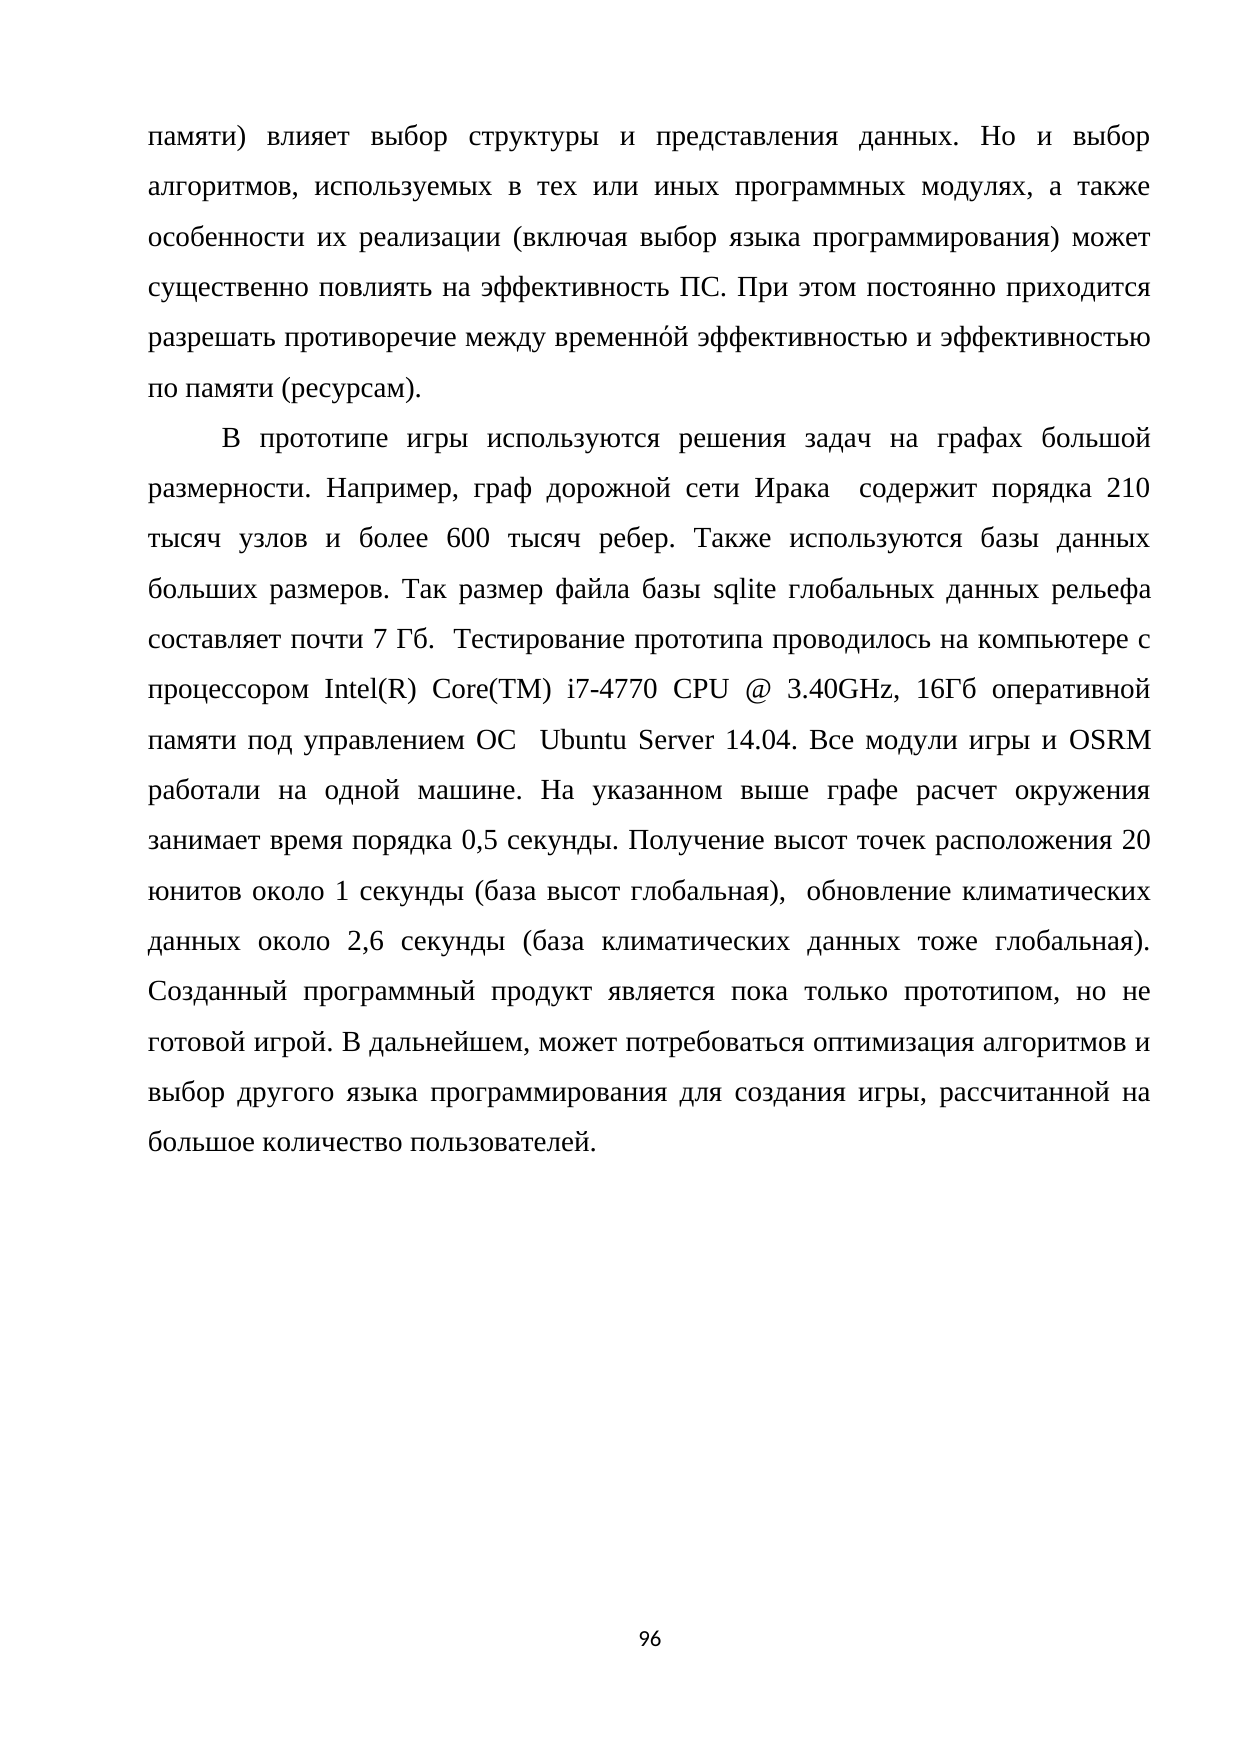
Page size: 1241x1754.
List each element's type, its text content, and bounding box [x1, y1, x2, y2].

text В прототипе игры используются решения задач на графах большой размерности. Например, граф дорожной сети Ирака содержит порядка 210 тысяч узлов и более 600 тысяч ребер. Также используются базы данных больших размеров. Так размер файла базы sqlite глобальных данных рельефа составляет почти 7 Гб. Тестирование прототипа проводилось на компьютере с процессором Intel(R) Core(TM) i7-4770 CPU @ 3.40GHz, 16Гб оперативной памяти под управлением ОС Ubuntu Server 14.04. Все модули игры и OSRM работали на одной машине. На указанном выше графе расчет окружения занимает время порядка 0,5 секунды. Получение высот точек расположения 20 юнитов около 1 секунды (база высот глобальная), обновление климатических данных около 2,6 секунды (база климатических данных тоже глобальная). Созданный программный продукт является пока только прототипом, но не готовой игрой. В дальнейшем, может потребоваться оптимизация алгоритмов и выбор другого языка программирования для создания игры, рассчитанной на большое количество пользователей. [148, 420, 1152, 1158]
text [148, 118, 1152, 403]
